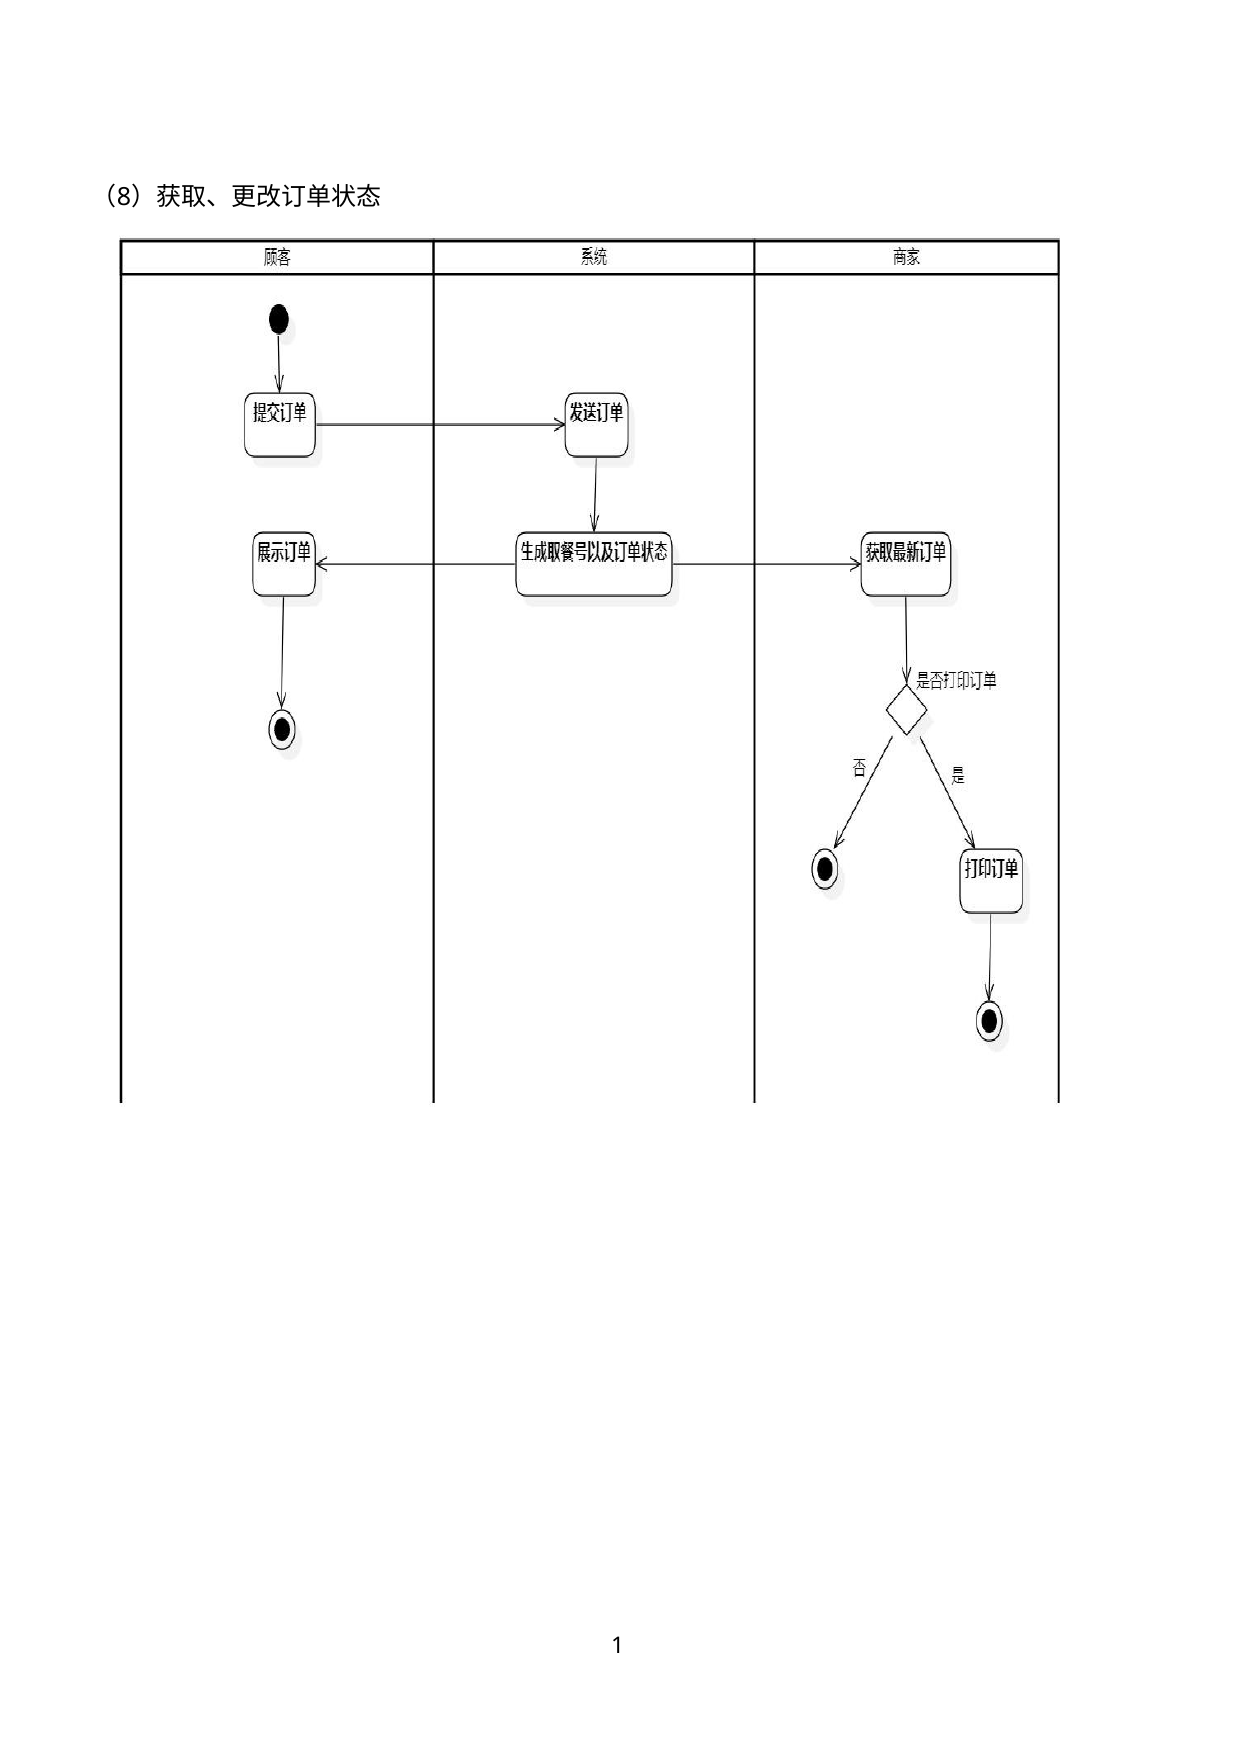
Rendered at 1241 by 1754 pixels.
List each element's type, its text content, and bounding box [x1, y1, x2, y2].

picture [119, 235, 1060, 1107]
text （8）获取、更改订单状态 [92, 182, 1153, 211]
